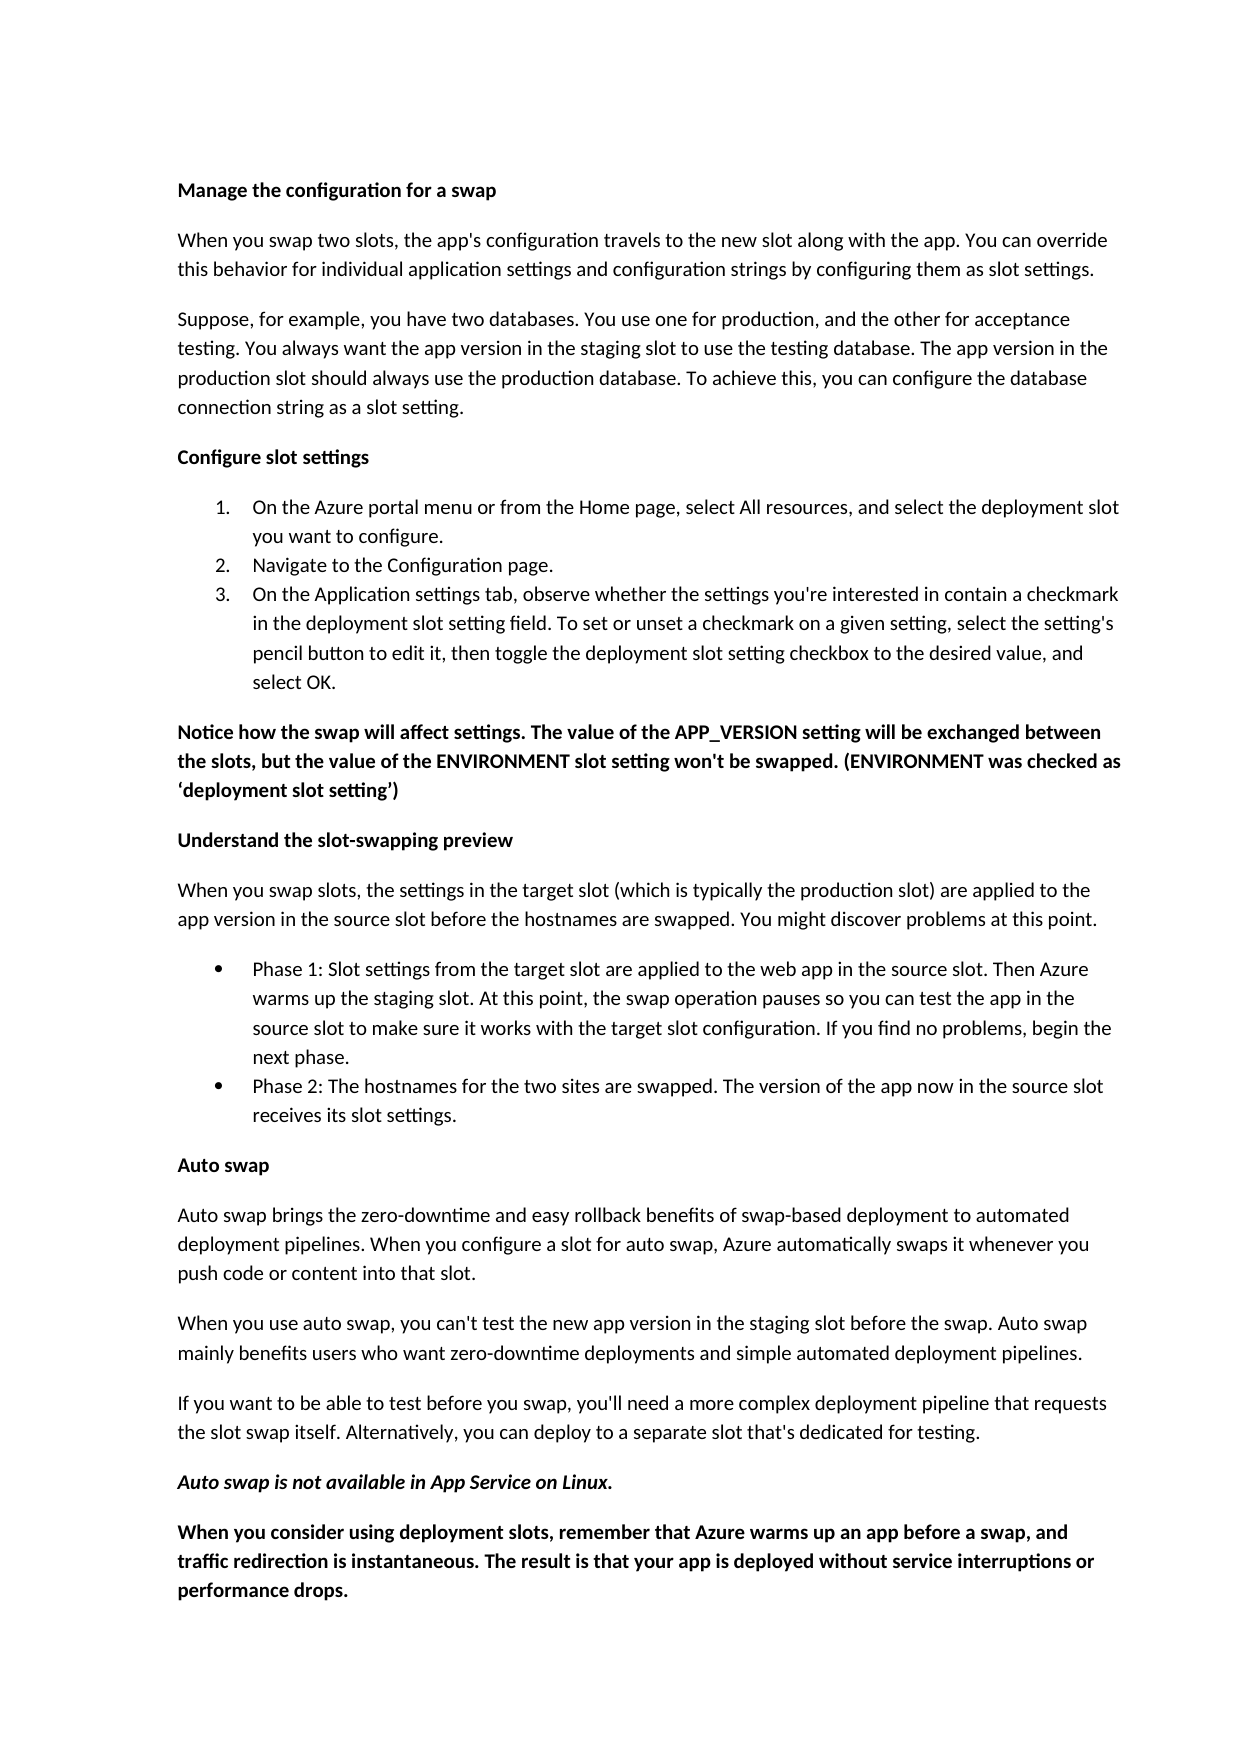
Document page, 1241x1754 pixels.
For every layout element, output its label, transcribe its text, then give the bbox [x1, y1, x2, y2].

text Notice how the swap will affect settings. The value of the APP_VERSION setting will be exchanged between the slots, but the value of the ENVIRONMENT slot setting won't be swapped. (ENVIRONMENT was checked as ‘deployment slot setting’) [177, 719, 1122, 803]
text Auto swap brings the zero-downtime and easy rollback benefits of swap-based deployment to automated deployment pipelines. When you configure a slot for auto swap, Azure automatically swaps it whenever you push code or content into that slot. [177, 1202, 1122, 1286]
text When you consider using deployment slots, remember that Azure warms up an app before a swap, and traffic redirection is instantaneous. The result is that your app is deployed without service interruptions or performance drops. [177, 1519, 1122, 1603]
text Auto swap [177, 1152, 1122, 1178]
text Understand the slot-swapping preview [177, 827, 1122, 853]
list Navigate to the Configuration page. [215, 552, 1122, 578]
text Configure slot settings [177, 444, 1122, 469]
text Manage the configuration for a swap [177, 177, 1122, 203]
text If you want to be able to test before you swap, you'll need a more complex deployment pipeline that requests the slot swap itself. Alternatively, you can deploy to a separate slot that's dedicated for testing. [177, 1390, 1122, 1444]
text Suppose, for example, you have two databases. You use one for production, and the other for acceptance testing. You always want the app version in the staging slot to use the testing database. The app version in the production slot should always use the production database. To achieve this, you can configure the database connection string as a slot setting. [177, 306, 1122, 419]
text When you swap slots, the settings in the target slot (which is typically the production slot) are applied to the app version in the source slot before the hostnames are swapped. You might discover problems at this point. [177, 877, 1122, 932]
list Phase 2: The hostnames for the two sites are swapped. The version of the app now in the source slot receives its slot settings. [215, 1073, 1122, 1128]
list On the Azure portal menu or from the Home page, select All resources, and select the deployment slot you want to configure. [215, 494, 1122, 548]
text Auto swap is not available in App Service on Linux. [177, 1469, 1122, 1494]
text When you swap two slots, the app's configuration travels to the new slot along with the app. You can override this behavior for individual application settings and configuration strings by configuring them as slot settings. [177, 227, 1122, 282]
list On the Application settings tab, observe whether the settings you're interested in contain a checkmark in the deployment slot setting field. To set or unset a checkmark on a given setting, select the setting's pencil button to edit it, then toggle the deployment slot setting checkbox to the desired value, and select OK. [215, 581, 1122, 694]
text When you use auto swap, you can't test the new app version in the staging slot before the swap. Auto swap mainly benefits users who want zero-downtime deployments and simple automated deployment pipelines. [177, 1311, 1122, 1365]
list Phase 1: Slot settings from the target slot are applied to the web app in the source slot. Then Azure warms up the staging slot. At this point, the swap operation pauses so you can test the app in the source slot to make sure it works with the target slot configuration. If you find no problems, begin the next phase. [215, 956, 1122, 1069]
